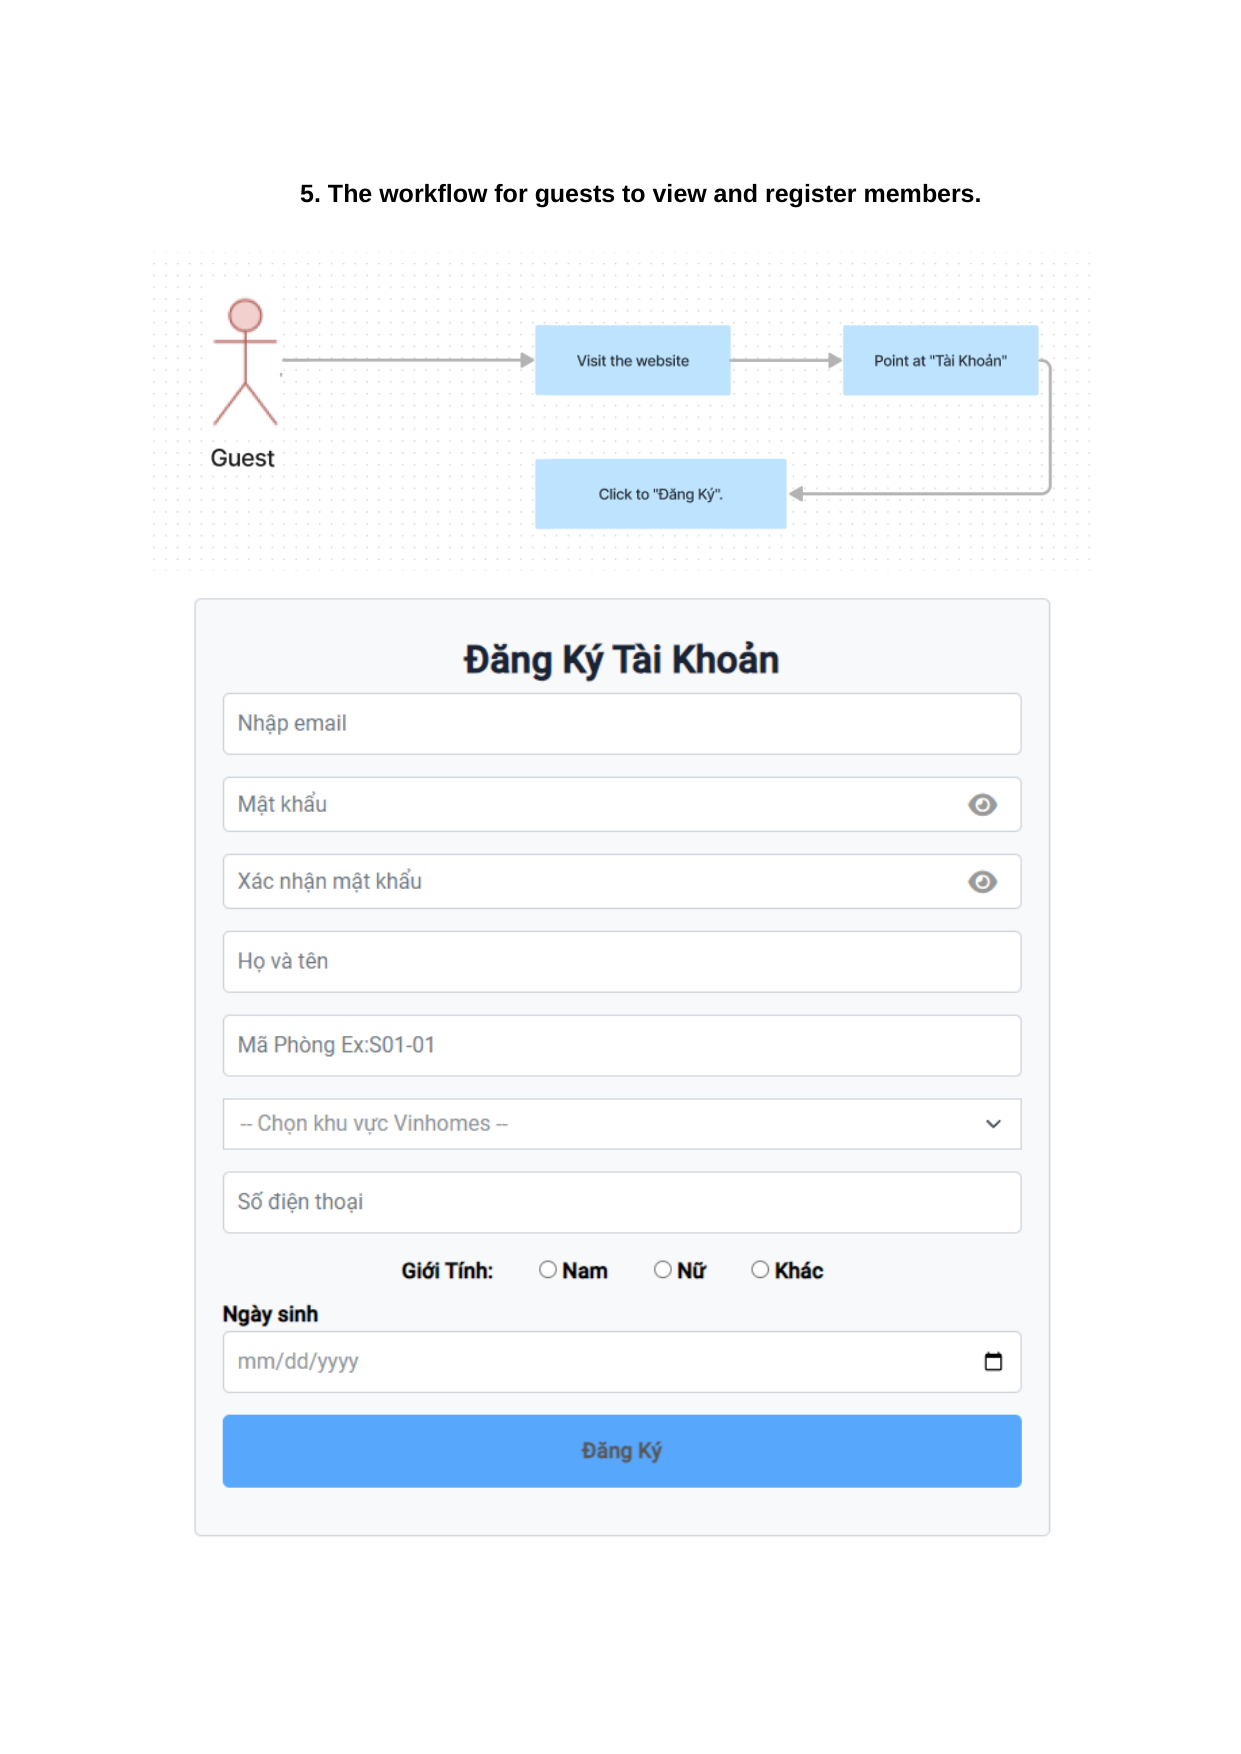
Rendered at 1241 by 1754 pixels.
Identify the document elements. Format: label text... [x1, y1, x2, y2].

picture [150, 252, 1091, 571]
picture [150, 574, 1091, 1569]
subtitle 5. The workflow for guests to view and register members. [300, 179, 1090, 208]
